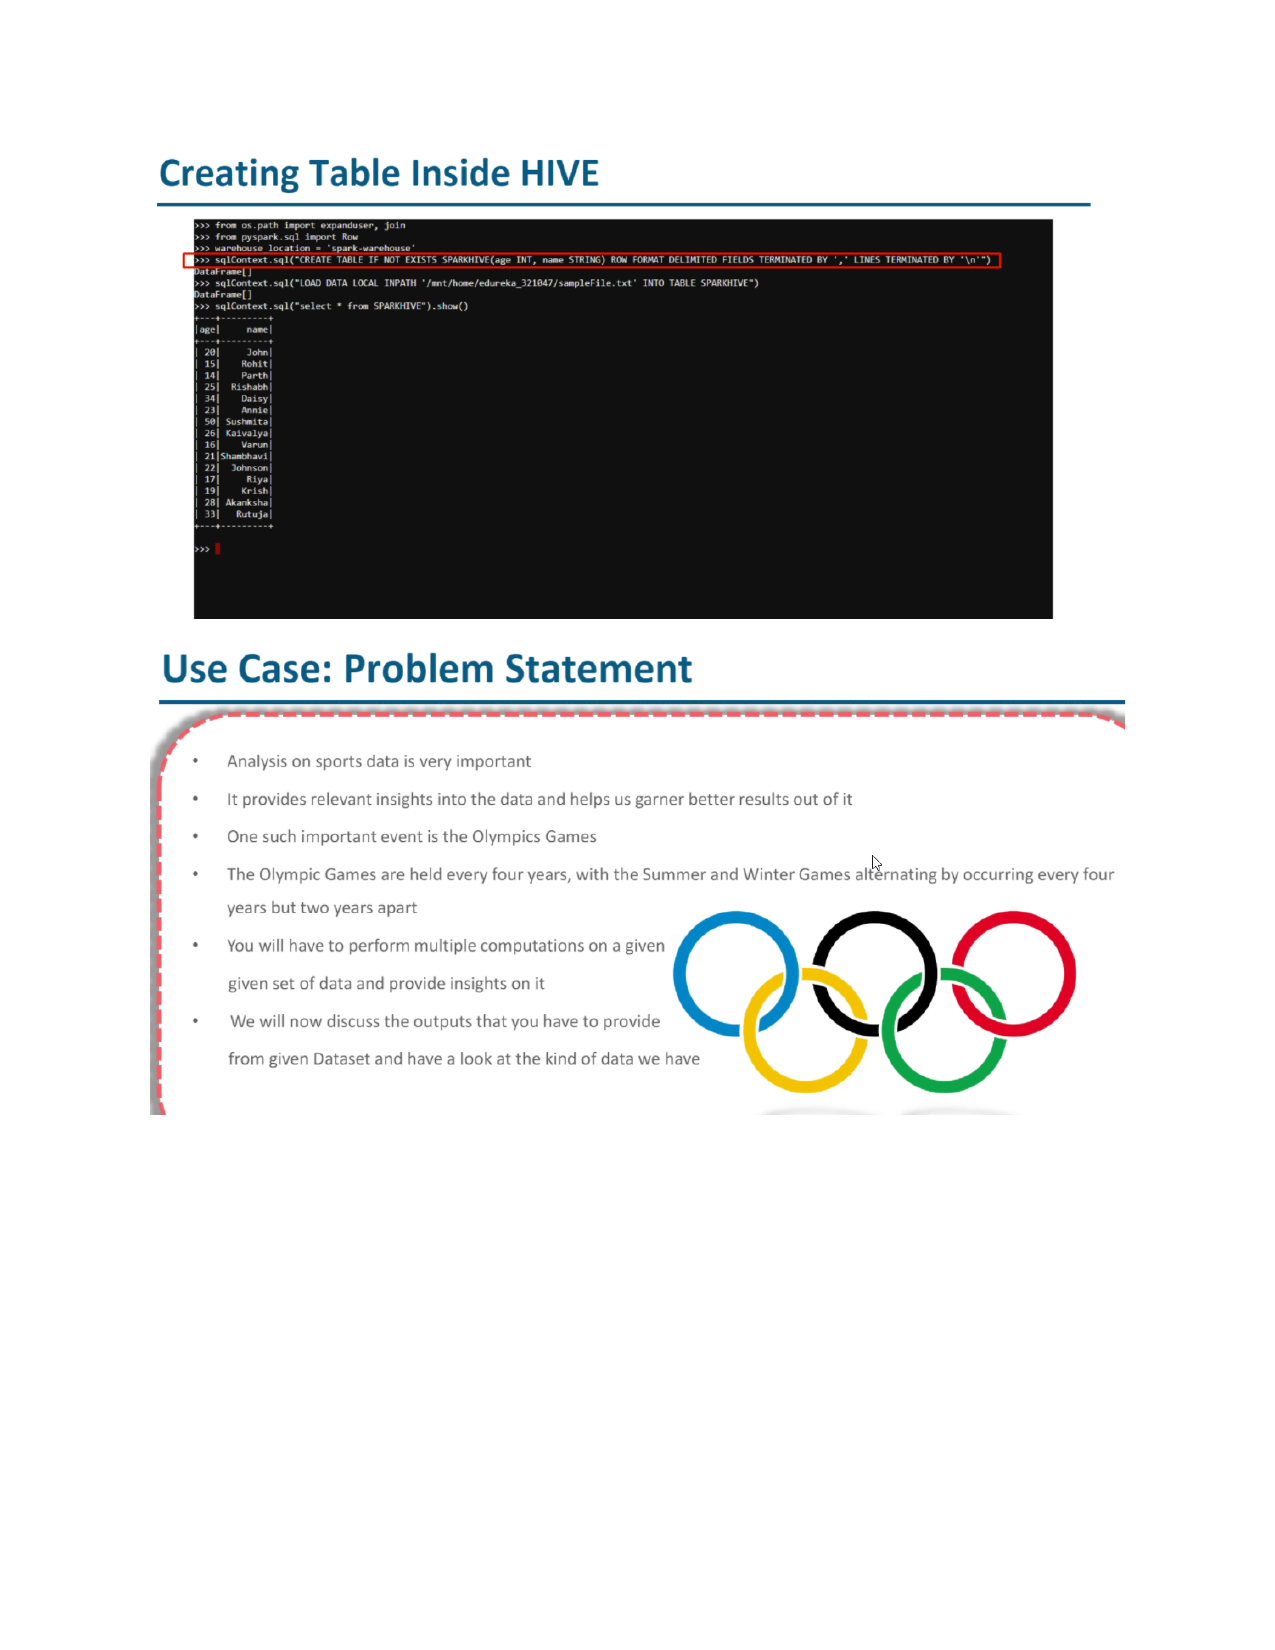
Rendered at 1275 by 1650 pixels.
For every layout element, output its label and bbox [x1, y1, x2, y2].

picture [150, 150, 1125, 619]
picture [150, 643, 1125, 1115]
